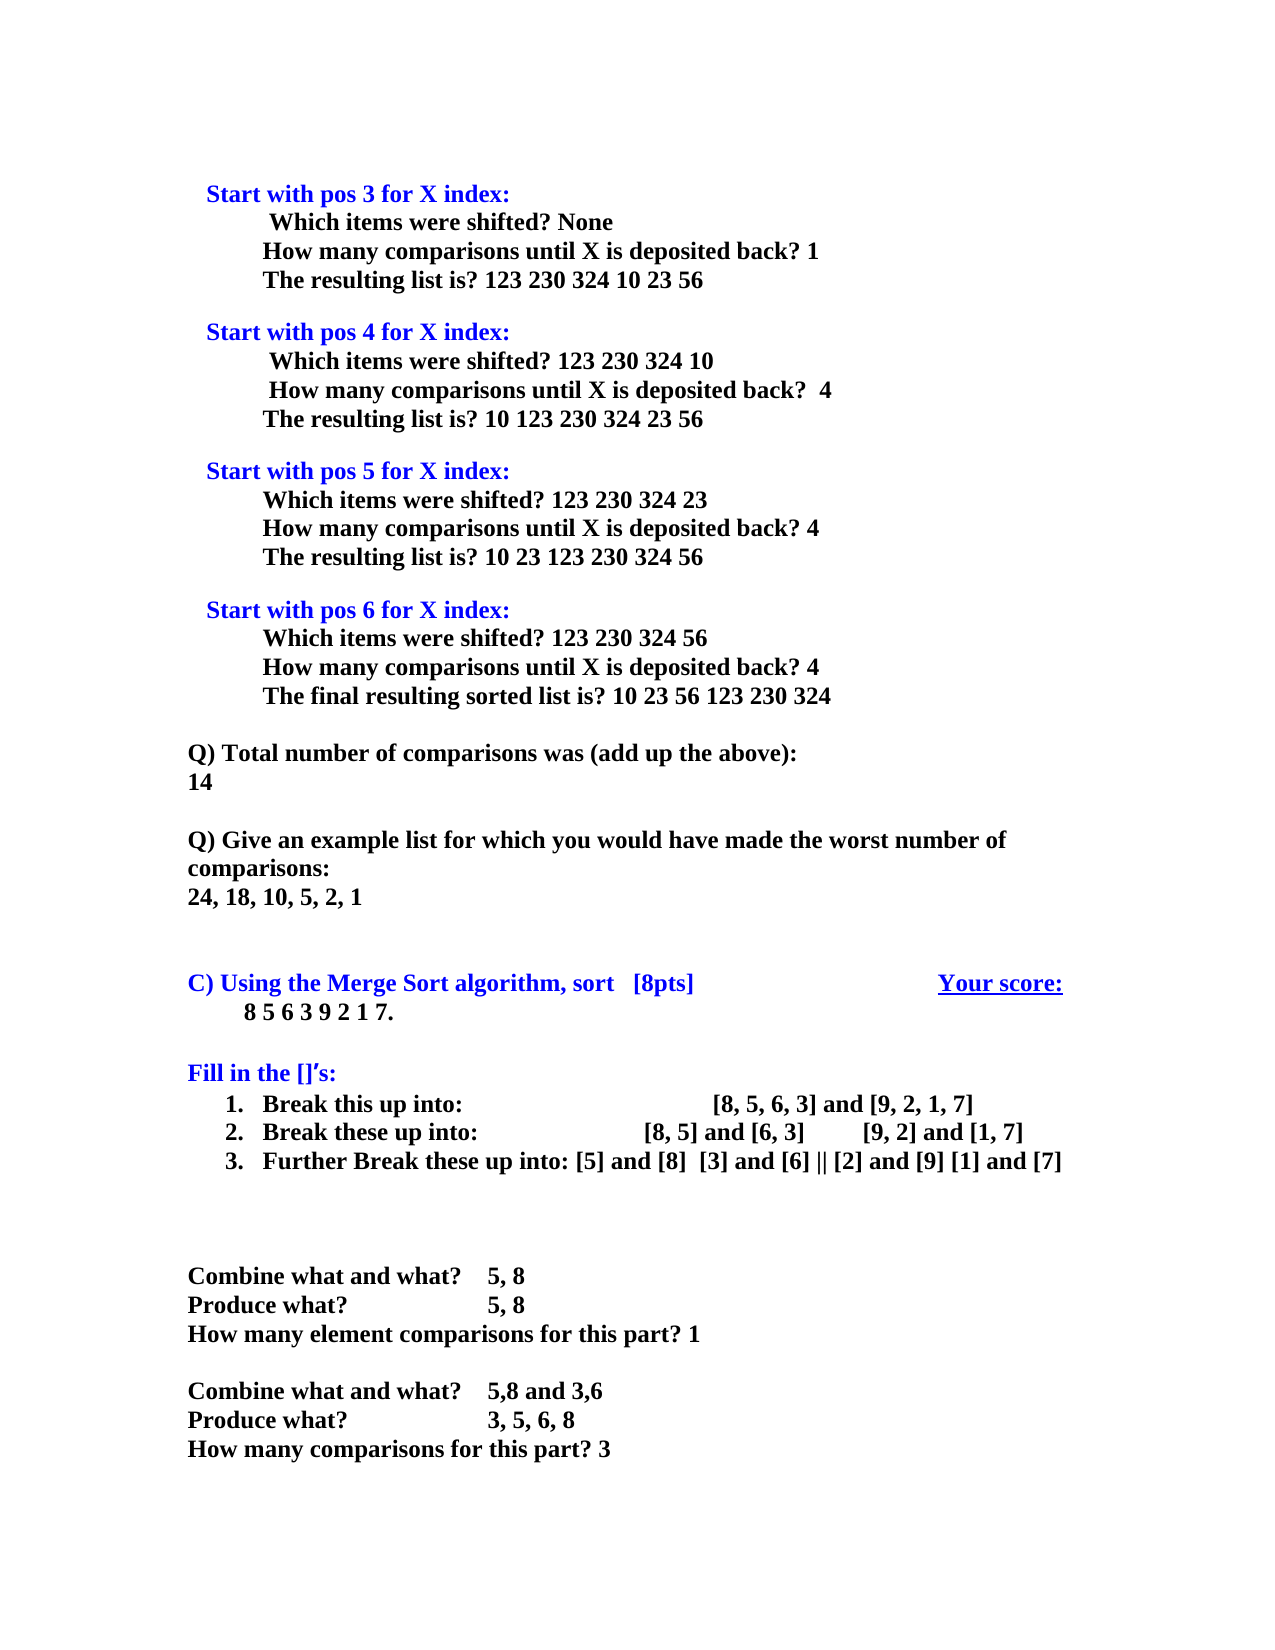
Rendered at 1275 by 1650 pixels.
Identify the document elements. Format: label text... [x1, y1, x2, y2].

text How many comparisons for this part? 3 [187, 1434, 1087, 1462]
text Combine what and what? 5, 8 [187, 1261, 1087, 1290]
text How many comparisons until X is deposited back? 1 [187, 236, 1087, 265]
text Which items were shifted? 123 230 324 10 [187, 346, 1087, 375]
list Break this up into: [8, 5, 6, 3] and [9, 2, 1, 7] [225, 1089, 1087, 1117]
text Which items were shifted? 123 230 324 56 [187, 623, 1087, 652]
text The resulting list is? 10 23 123 230 324 56 [187, 542, 1087, 571]
text Start with pos 6 for X index: [187, 595, 1087, 623]
list Break these up into: [8, 5] and [6, 3] [9, 2] and [1, 7] [225, 1117, 1087, 1146]
text 14 [187, 767, 1087, 796]
text How many comparisons until X is deposited back? 4 [187, 652, 1087, 681]
text Produce what? 3, 5, 6, 8 [187, 1405, 1087, 1434]
text The final resulting sorted list is? 10 23 56 123 230 324 [187, 681, 1087, 710]
text How many comparisons until X is deposited back? 4 [187, 513, 1087, 542]
text How many comparisons until X is deposited back? 4 [187, 375, 1087, 404]
text Q) Give an example list for which you would have made the worst number of comparisons: [187, 825, 1087, 882]
text Combine what and what? 5,8 and 3,6 [187, 1376, 1087, 1405]
text Start with pos 3 for X index: [187, 179, 1087, 207]
text Q) Total number of comparisons was (add up the above): [187, 738, 1087, 767]
text Start with pos 5 for X index: [187, 456, 1087, 485]
text The resulting list is? 10 123 230 324 23 56 [187, 404, 1087, 432]
list Further Break these up into: [5] and [8] [3] and [6] || [2] and [9] [1] and [7] [225, 1146, 1087, 1175]
text C) Using the Merge Sort algorithm, sort [8pts] Your score: [187, 968, 1087, 997]
text 24, 18, 10, 5, 2, 1 [187, 882, 1087, 911]
text Which items were shifted? 123 230 324 23 [187, 485, 1087, 513]
text Which items were shifted? None [187, 207, 1087, 236]
text Produce what? 5, 8 [187, 1290, 1087, 1319]
text 8 5 6 3 9 2 1 7. [187, 997, 1087, 1026]
text Start with pos 4 for X index: [187, 317, 1087, 346]
text Fill in the []’s: [187, 1055, 1087, 1089]
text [187, 265, 1087, 294]
text How many element comparisons for this part? 1 [187, 1319, 1087, 1347]
